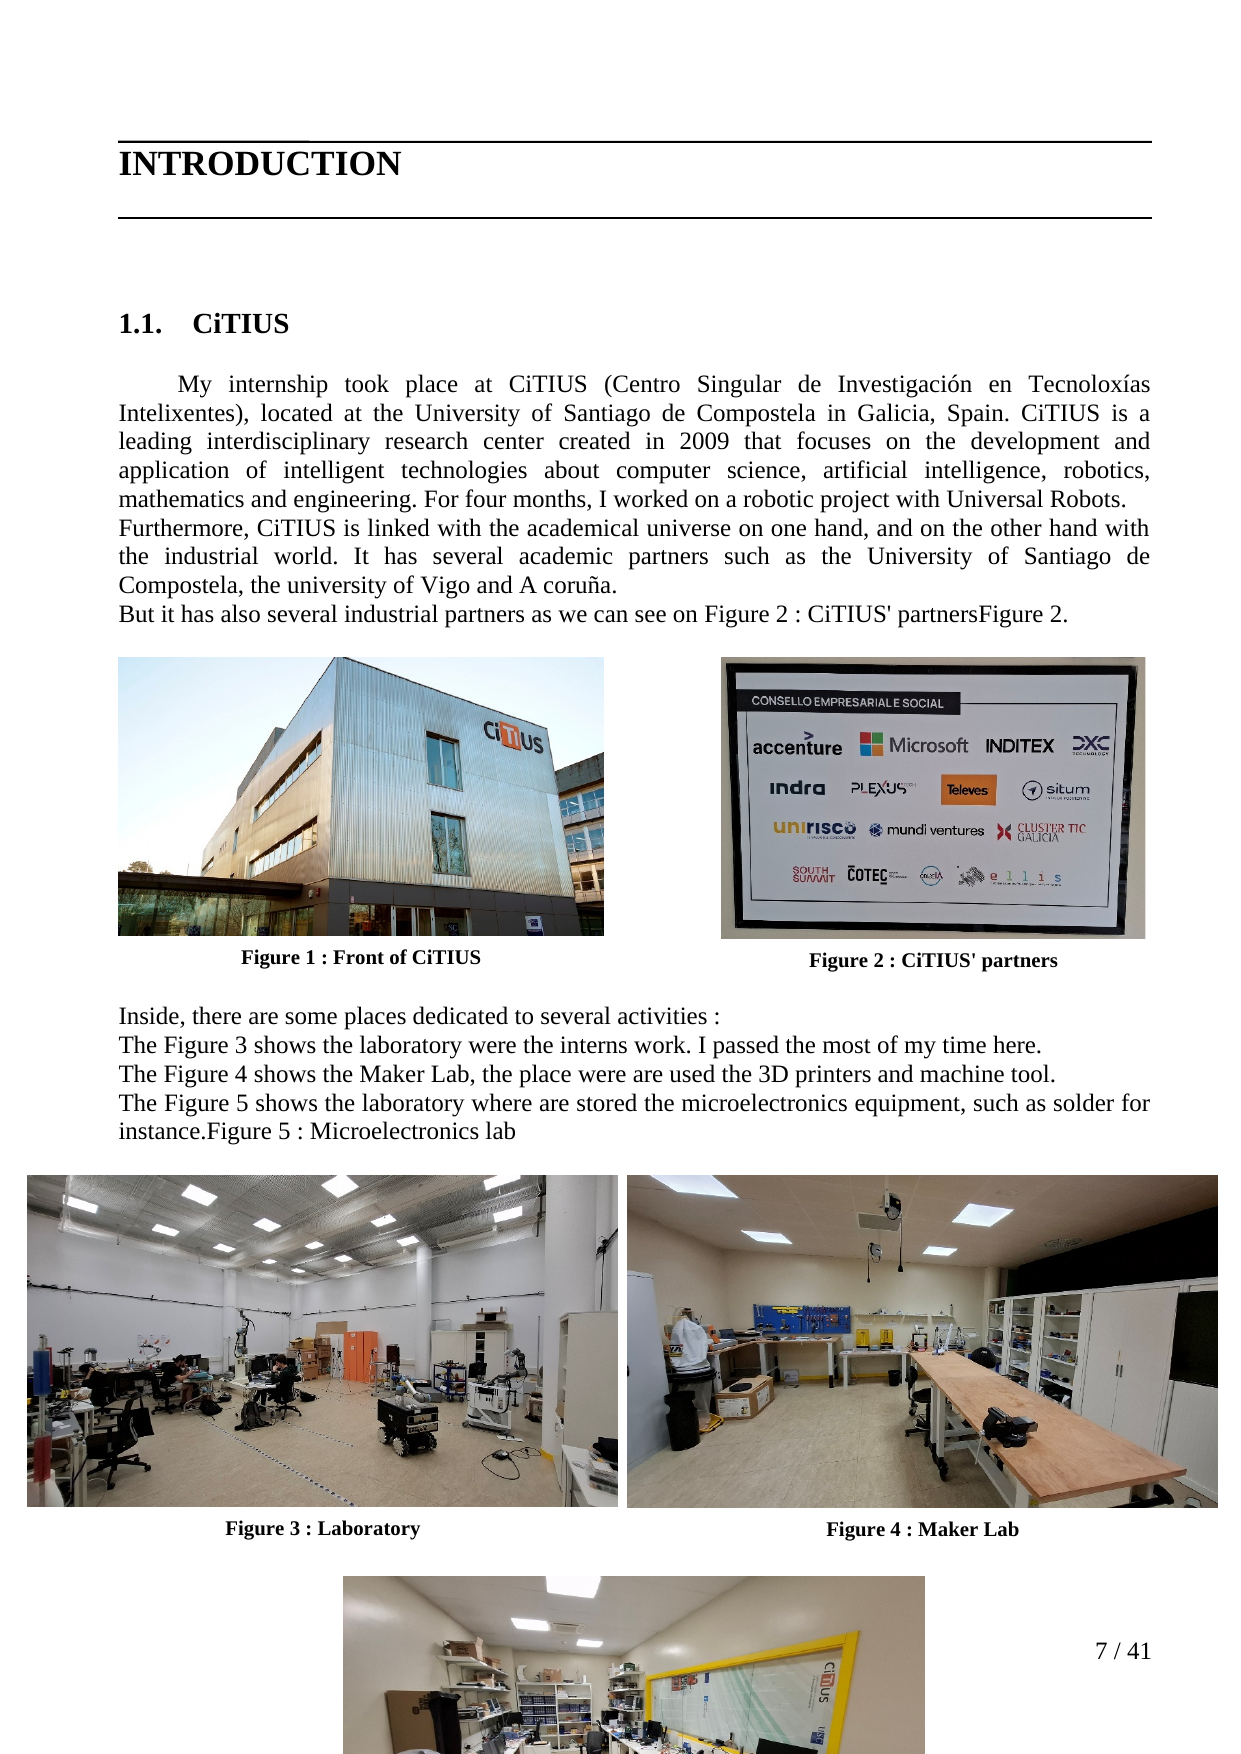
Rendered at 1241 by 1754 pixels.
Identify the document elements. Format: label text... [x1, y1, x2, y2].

picture [27, 1175, 618, 1507]
text Inside, there are some places dedicated to several activities : [118, 1001, 1152, 1030]
picture [627, 1175, 1218, 1508]
text Furthermore, CiTIUS is linked with the academical universe on one hand, and on the other hand with the industrial world. It has several academic partners such as the University of Santiago de Compostela, the university of Vigo and A coruña. [118, 513, 1152, 599]
picture [118, 657, 604, 936]
text The Figure 3 shows the Maker Lab, the place were are used the 3D printers and machine tool. [118, 1059, 1152, 1088]
text The Figure 4 shows the laboratory were the interns work. I passed the most of my time here. [118, 1030, 1152, 1059]
text But it has also several industrial partners as we can see on Figure 1. [118, 599, 1152, 628]
text My internship took place at CiTIUS (Centro Singular de Investigación en Tecnoloxías Intelixentes), located at the University of Santiago de Compostela in Galicia, Spain. CiTIUS is a leading interdisciplinary research center created in 2009 that focuses on the development and application of intelligent technologies about computer science, artificial intelligence, robotics, mathematics and engineering. For four months, I worked on a robotic project with Universal Robots. [118, 369, 1152, 513]
subtitle Introduction [118, 142, 1152, 217]
picture [721, 657, 1146, 939]
text The Figure 5 shows the laboratory where are stored the microelectronics equipment, such as solder for instance. [118, 1088, 1152, 1145]
subtitle CiTIUS [118, 306, 1152, 340]
picture [343, 1576, 925, 1754]
